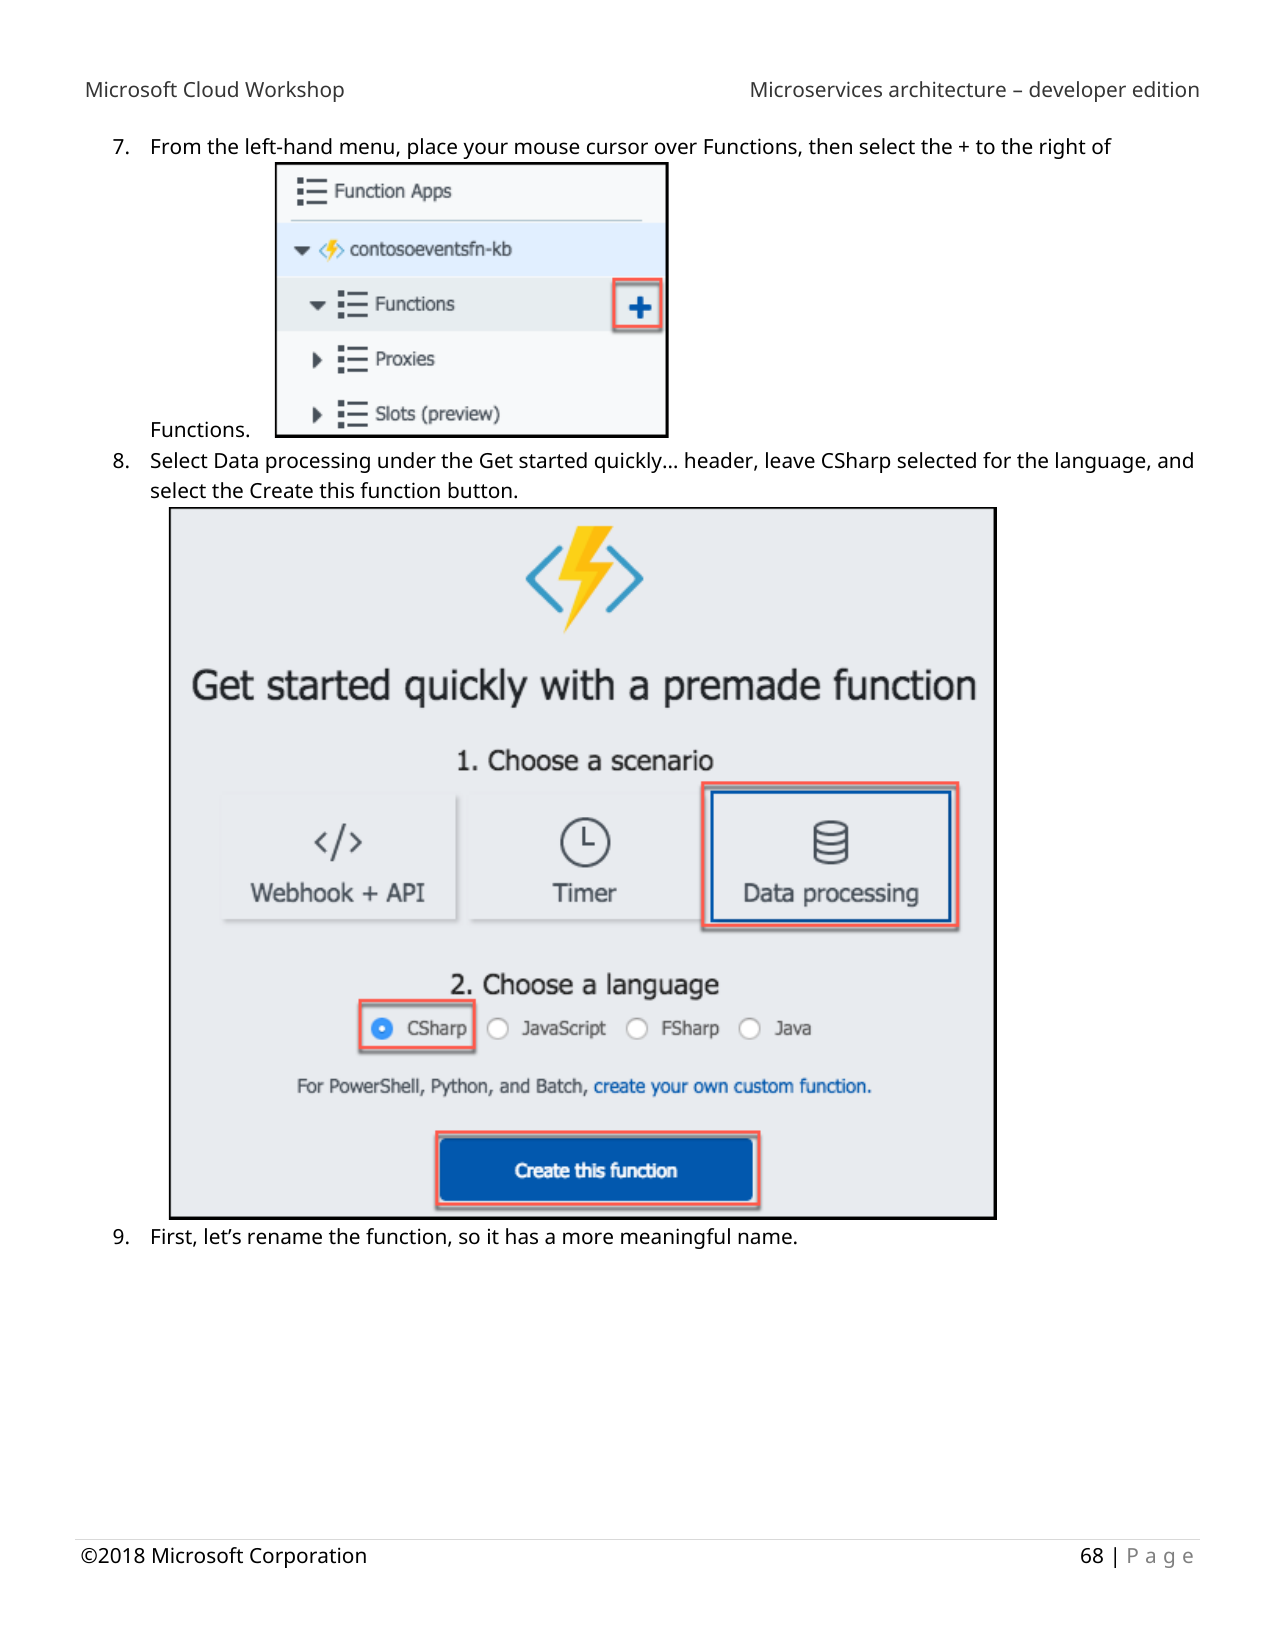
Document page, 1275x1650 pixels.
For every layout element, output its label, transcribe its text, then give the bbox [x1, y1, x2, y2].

list First, let’s rename the function, so it has a more meaningful name. [112, 1222, 1200, 1250]
list From the left-hand menu, place your mouse cursor over Functions, then select the + to the right of Functions. [112, 132, 1200, 444]
list Select Data processing under the Get started quickly… header, leave CSharp selected for the language, and select the Create this function button. [112, 446, 1200, 1219]
